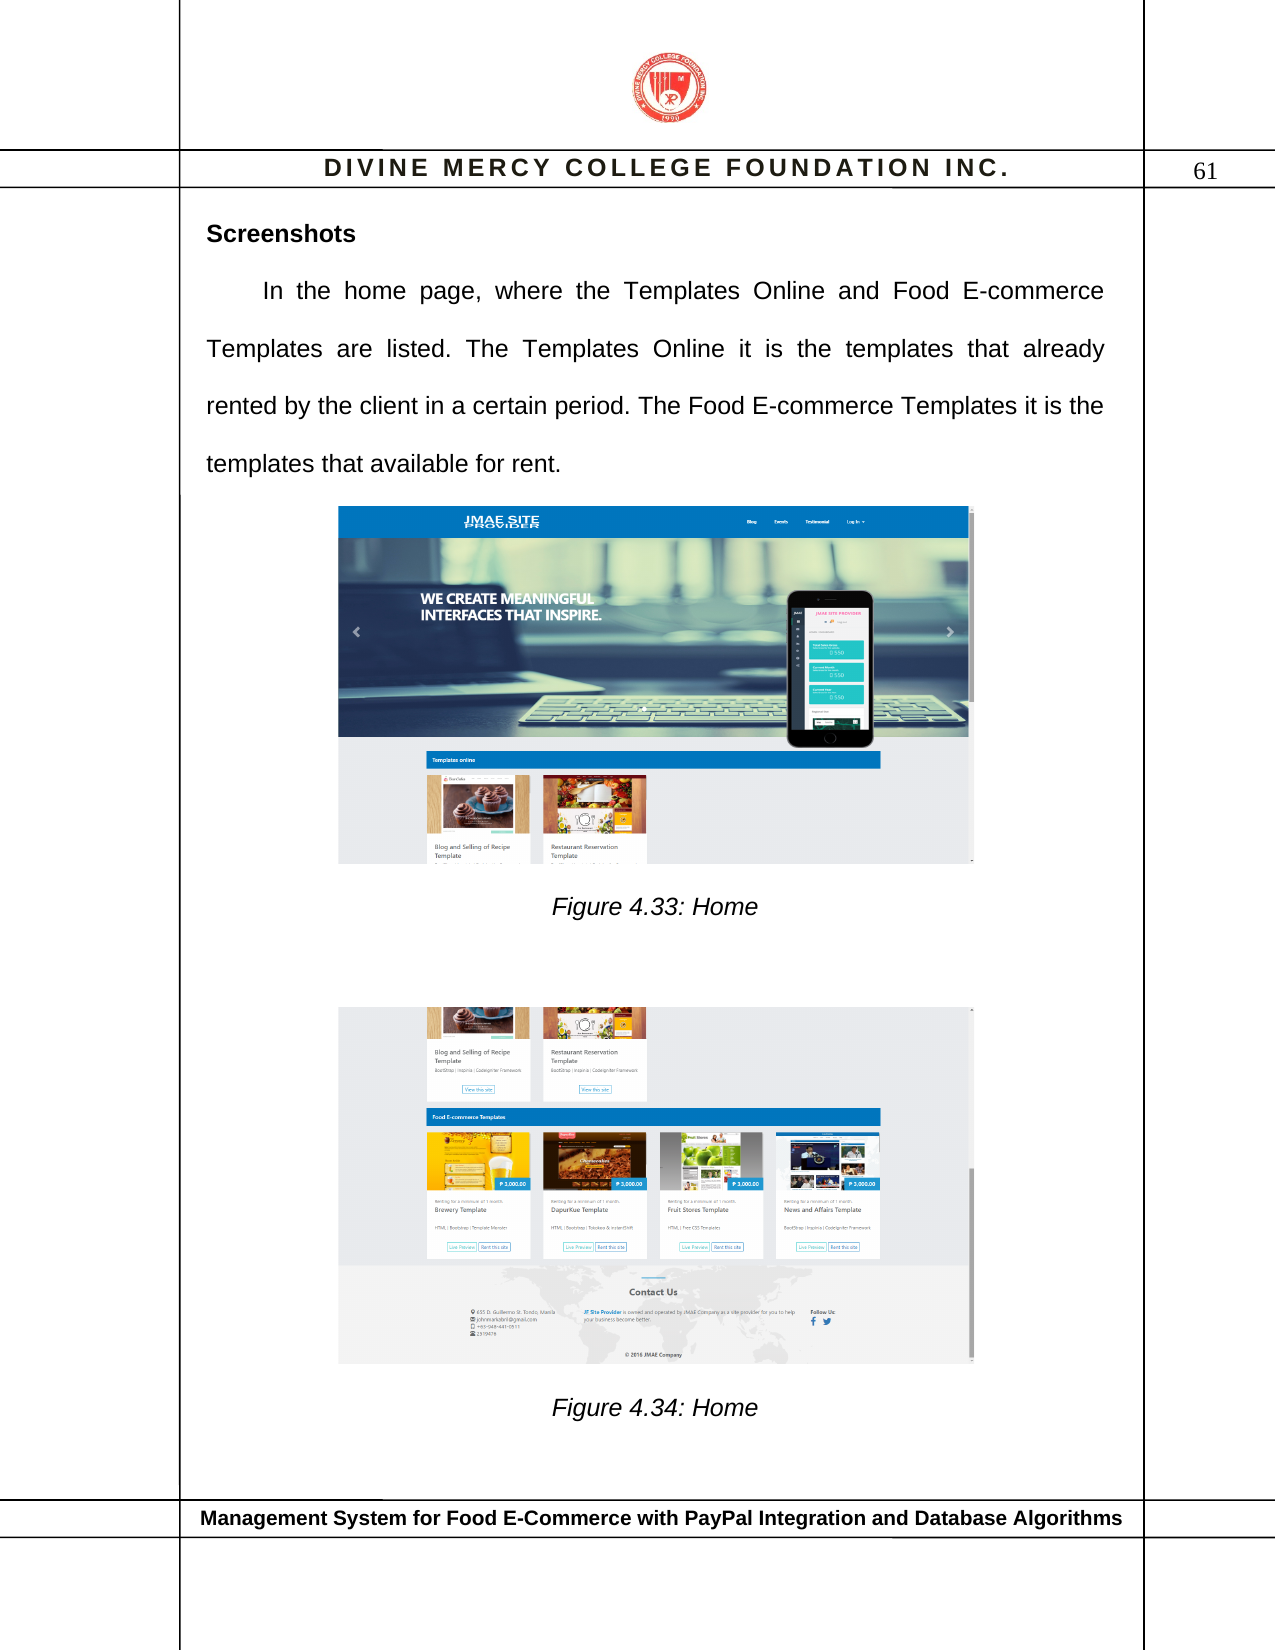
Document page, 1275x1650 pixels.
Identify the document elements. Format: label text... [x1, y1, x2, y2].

text Figure 4.34: Home [206, 1393, 1106, 1421]
picture [338, 506, 975, 864]
picture [632, 52, 709, 123]
text Figure 4.33: Home [206, 892, 1106, 921]
picture [338, 1007, 975, 1364]
text Screenshots [206, 219, 1106, 247]
text In the home page, where the Templates Online and Food E-commerce Templates are listed. The Templates Online it is the templates that already rented by the client in a certain period. The Food E-commerce Templates it is the templates that available for rent. [206, 276, 1106, 477]
